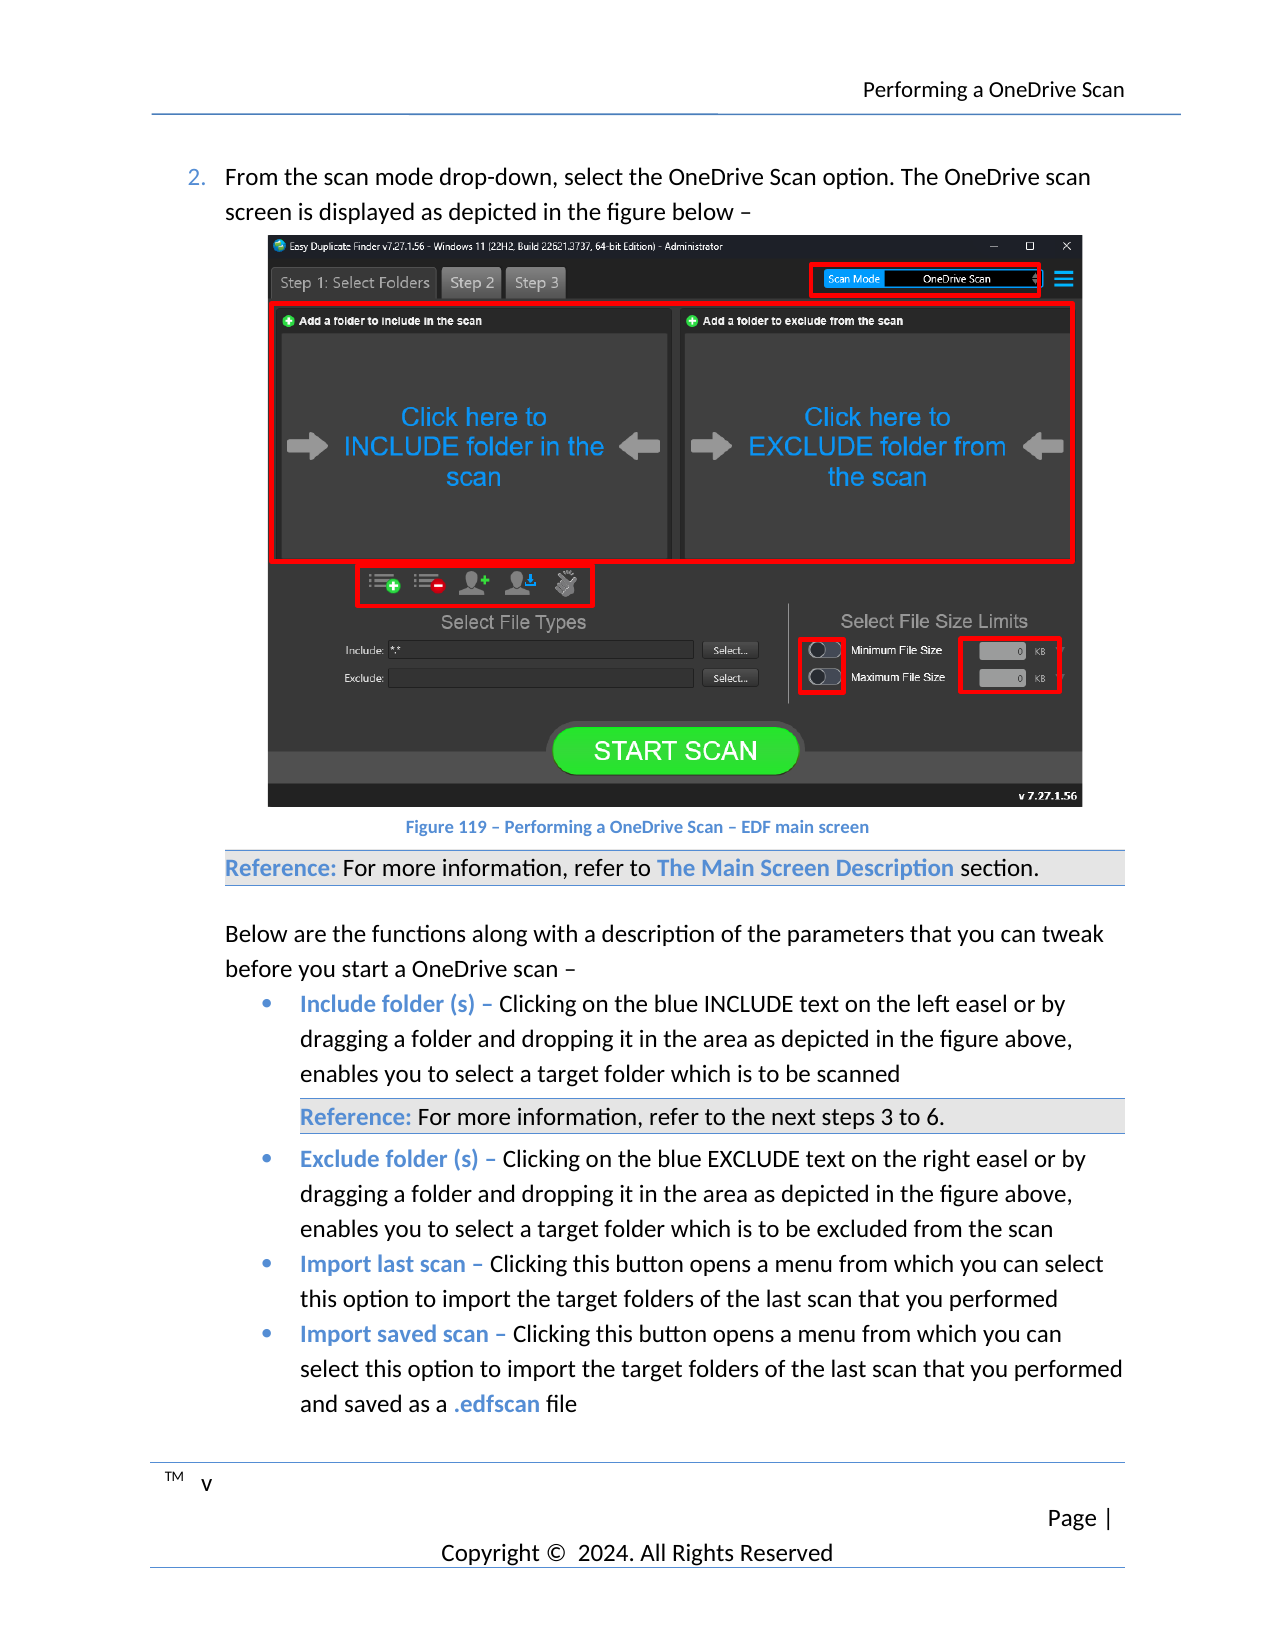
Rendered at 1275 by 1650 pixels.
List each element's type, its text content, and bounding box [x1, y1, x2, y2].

list From the scan mode drop-down, select the OneDrive Scan option. The OneDrive scan screen is displayed as depicted in the figure below – [187, 161, 1125, 227]
text Reference: For more information, refer to The Main Screen Description section. [225, 851, 1125, 885]
list Import last scan – Clicking this button opens a menu from which you can select this option to import the target folders of the last scan that you performed [262, 1248, 1125, 1314]
list Below are the functions along with a description of the parameters that you can tweak before you start a OneDrive scan – [225, 918, 1125, 984]
list Import saved scan – Clicking this button opens a menu from which you can select this option to import the target folders of the last scan that you performed and saved as a .edfscan file [262, 1318, 1125, 1419]
text Reference: For more information, refer to the next steps 3 to 6. [300, 1099, 1125, 1133]
text Figure 119 – Performing a OneDrive Scan – EDF main screen [150, 815, 1125, 838]
picture [267, 235, 1083, 807]
list Exclude folder (s) – Clicking on the blue EXCLUDE text on the right easel or by dragging a folder and dropping it in the area as depicted in the figure above, enables you to select a target folder which is to be excluded from the scan [262, 1143, 1125, 1244]
list Include folder (s) – Clicking on the blue INCLUDE text on the left easel or by dragging a folder and dropping it in the area as depicted in the figure above, enables you to select a target folder which is to be scanned [262, 988, 1125, 1089]
